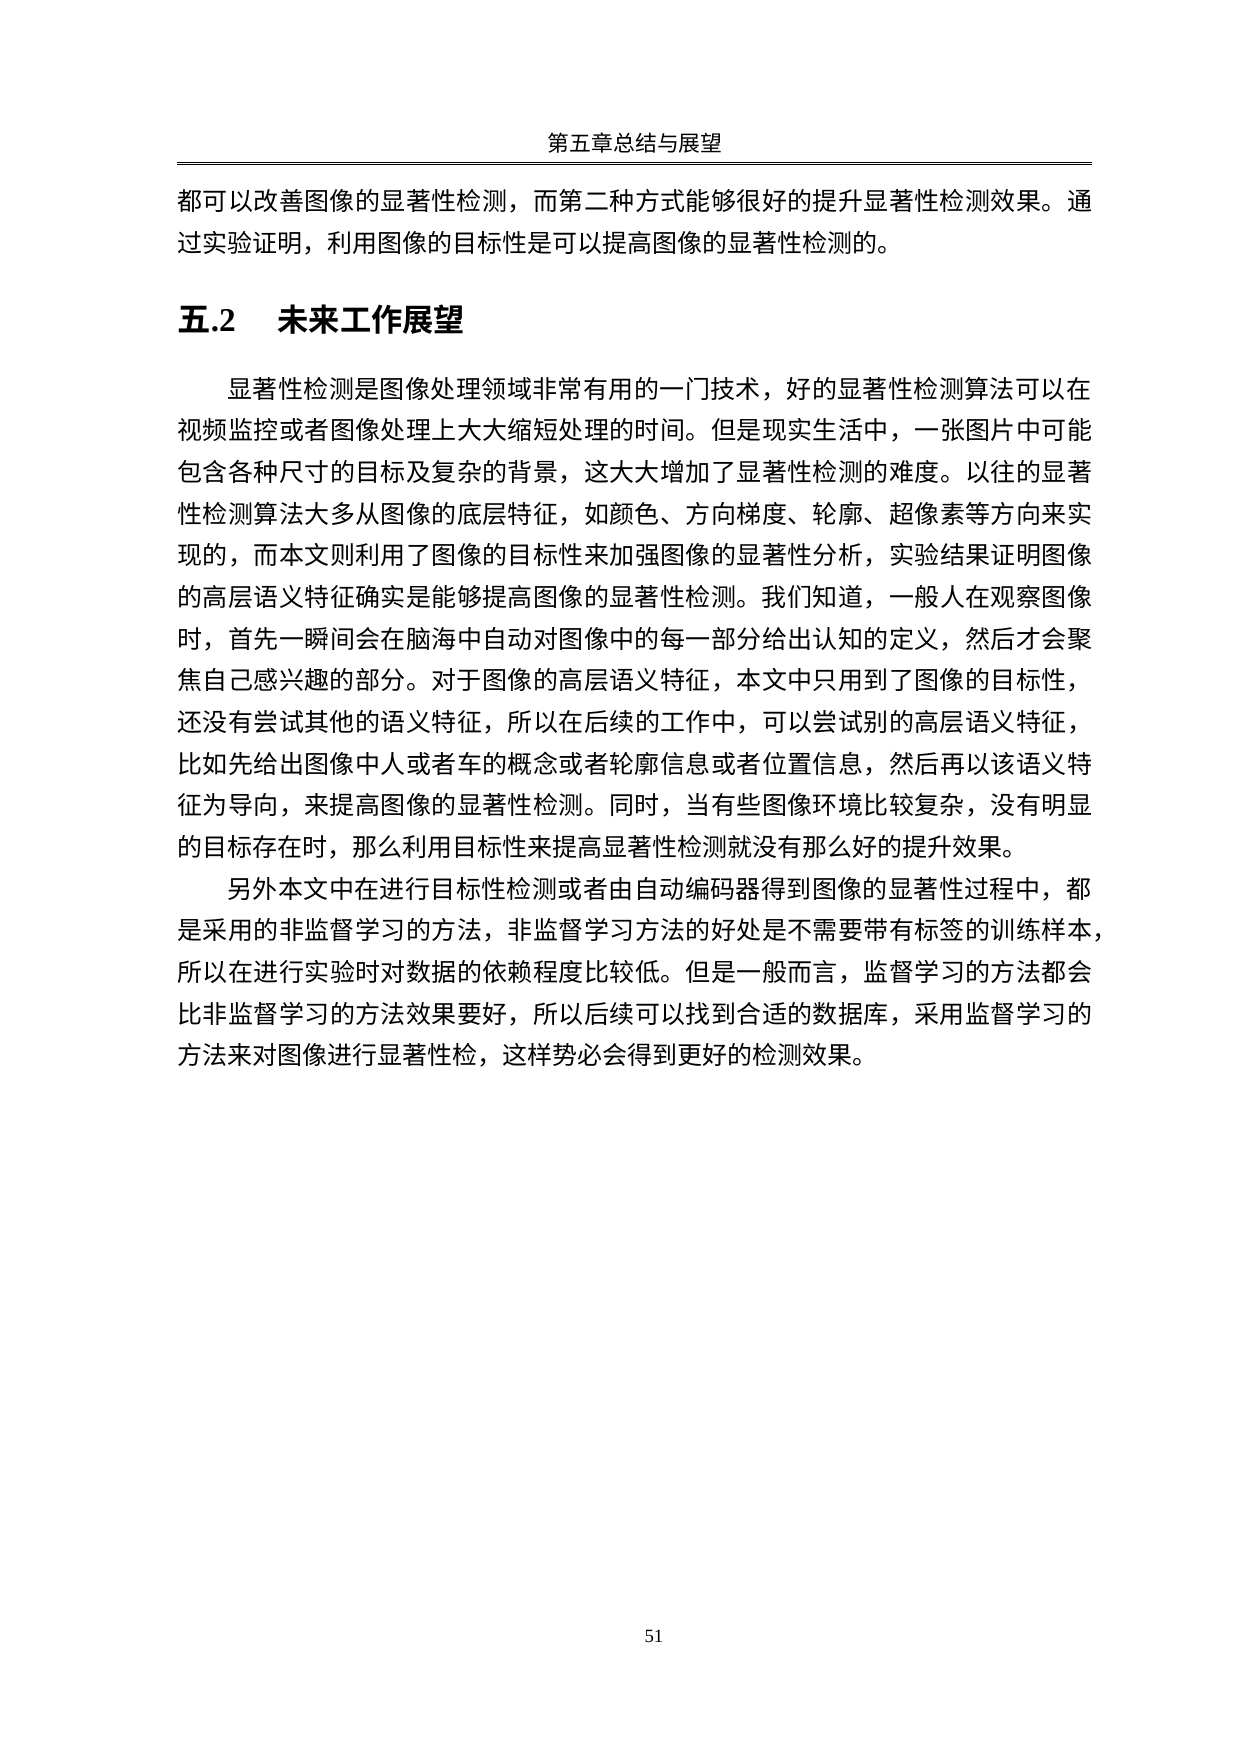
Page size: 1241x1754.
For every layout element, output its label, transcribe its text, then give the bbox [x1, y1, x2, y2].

text 显著性检测是图像处理领域非常有用的一门技术，好的显著性检测算法可以在视频监控或者图像处理上大大缩短处理的时间。但是现实生活中，一张图片中可能包含各种尺寸的目标及复杂的背景，这大大增加了显著性检测的难度。以往的显著性检测算法大多从图像的底层特征，如颜色、方向梯度、轮廓、超像素等方向来实现的，而本文则利用了图像的目标性来加强图像的显著性分析，实验结果证明图像的高层语义特征确实是能够提高图像的显著性检测。我们知道，一般人在观察图像时，首先一瞬间会在脑海中自动对图像中的每一部分给出认知的定义，然后才会聚焦自己感兴趣的部分。对于图像的高层语义特征，本文中只用到了图像的目标性，还没有尝试其他的语义特征，所以在后续的工作中，可以尝试别的高层语义特征，比如先给出图像中人或者车的概念或者轮廓信息或者位置信息，然后再以该语义特征为导向，来提高图像的显著性检测。同时，当有些图像环境比较复杂，没有明显的目标存在时，那么利用目标性来提高显著性检测就没有那么好的提升效果。 [177, 365, 1092, 865]
text 另外本文中在进行目标性检测或者由自动编码器得到图像的显著性过程中，都是采用的非监督学习的方法，非监督学习方法的好处是不需要带有标签的训练样本，所以在进行实验时对数据的依赖程度比较低。但是一般而言，监督学习的方法都会比非监督学习的方法效果要好，所以后续可以找到合适的数据库，采用监督学习的方法来对图像进行显著性检，这样势必会得到更好的检测效果。 [177, 865, 1092, 1073]
subtitle 未来工作展望 [177, 298, 1092, 340]
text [177, 177, 1092, 261]
